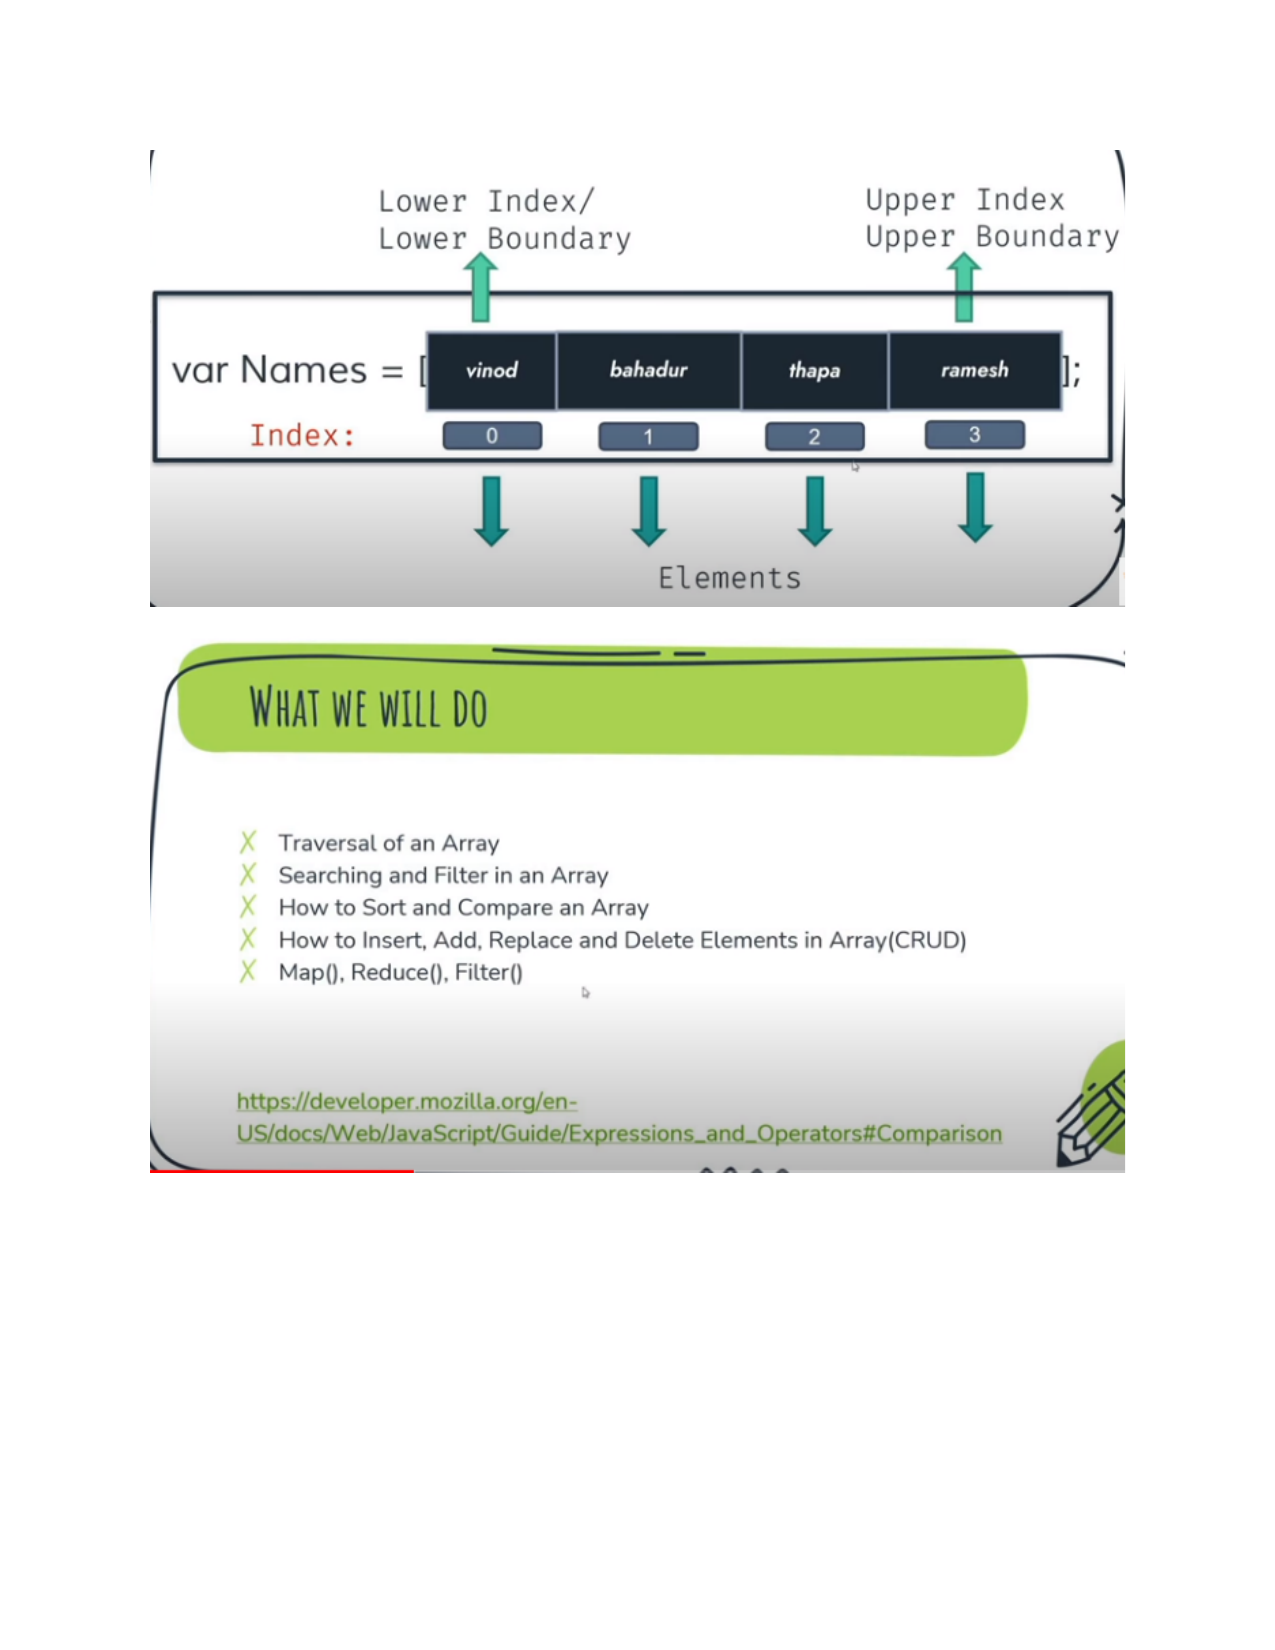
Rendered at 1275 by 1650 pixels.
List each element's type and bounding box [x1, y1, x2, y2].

picture [150, 631, 1125, 1173]
picture [150, 150, 1125, 607]
